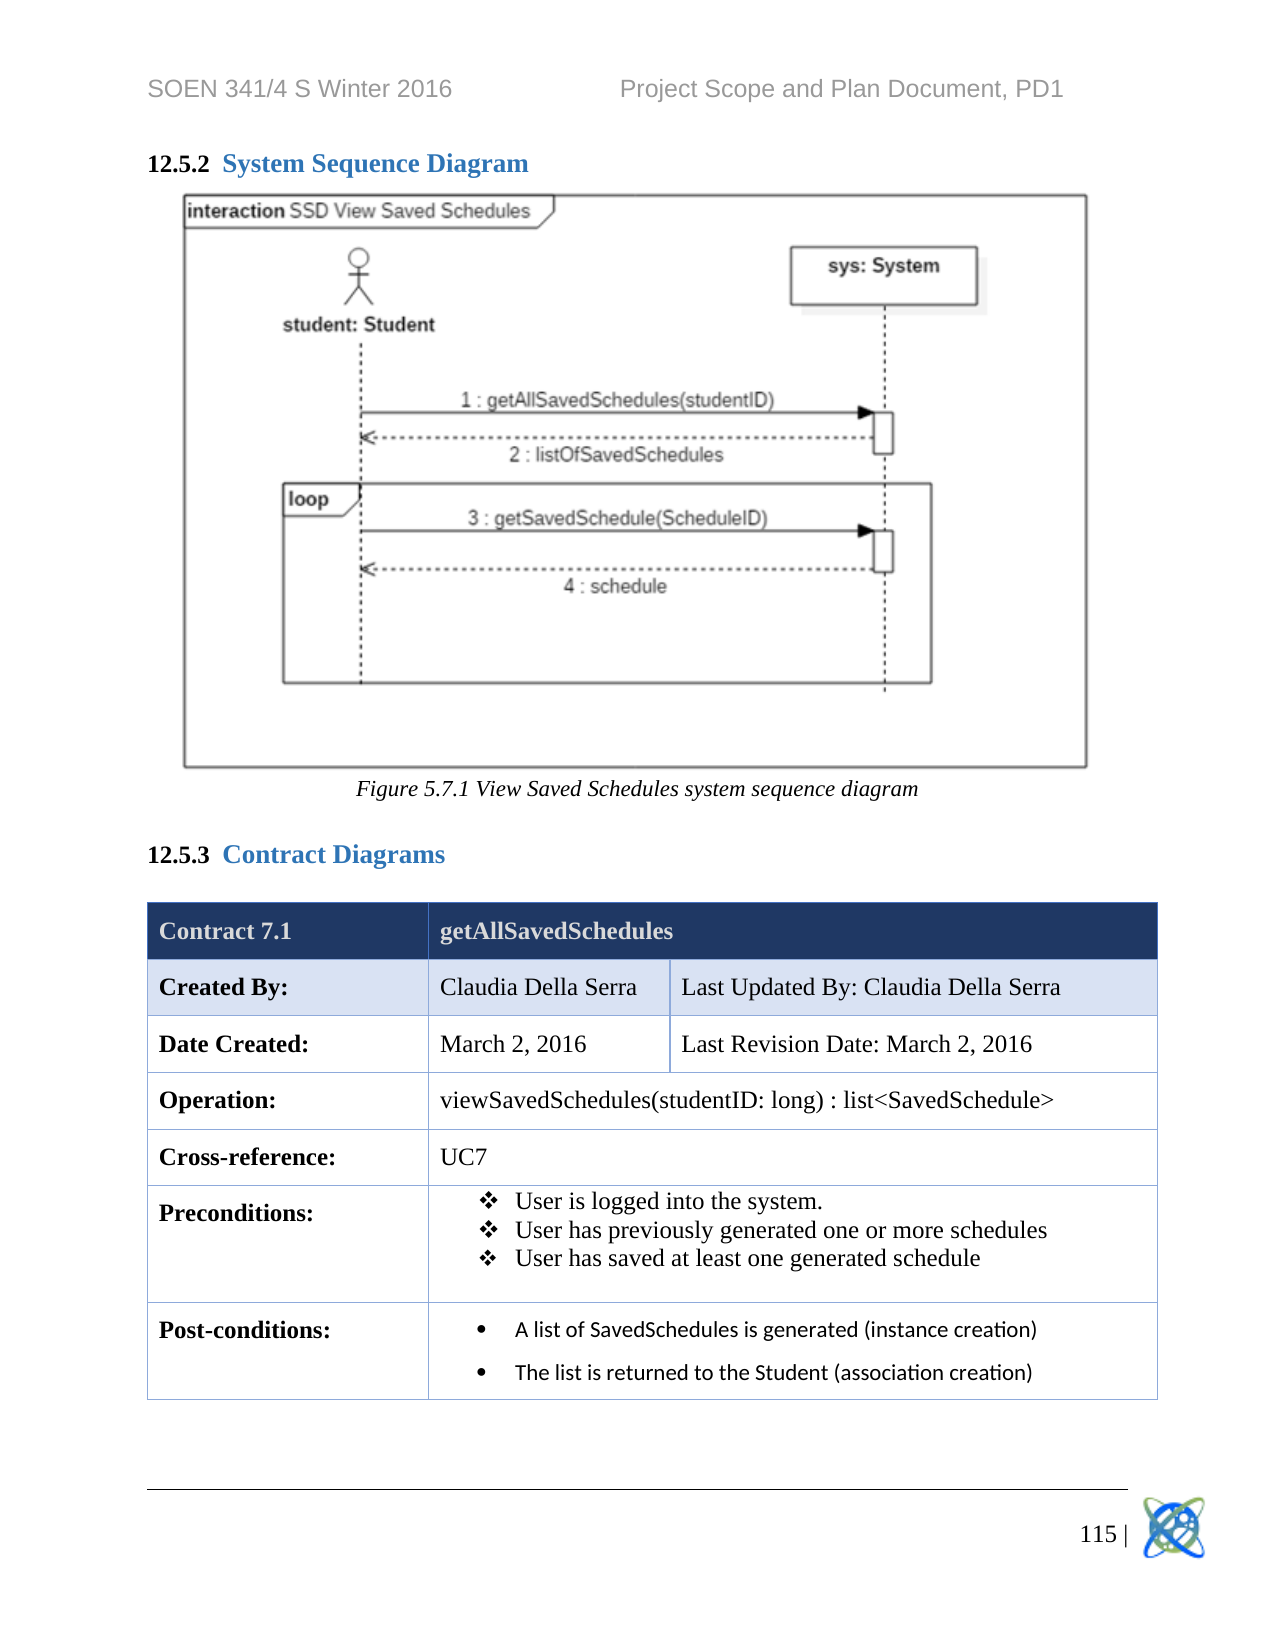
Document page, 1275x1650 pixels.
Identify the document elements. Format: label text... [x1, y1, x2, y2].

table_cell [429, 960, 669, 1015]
picture [181, 184, 1094, 775]
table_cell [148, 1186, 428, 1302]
picture [1123, 1490, 1224, 1566]
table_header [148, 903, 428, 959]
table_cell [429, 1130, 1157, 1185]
text System Sequence Diagram [147, 147, 1128, 178]
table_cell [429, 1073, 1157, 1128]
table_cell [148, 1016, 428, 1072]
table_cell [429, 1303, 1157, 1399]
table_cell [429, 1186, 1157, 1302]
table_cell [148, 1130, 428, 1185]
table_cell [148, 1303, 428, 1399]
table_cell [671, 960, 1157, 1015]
text Contract Diagrams [147, 838, 1128, 869]
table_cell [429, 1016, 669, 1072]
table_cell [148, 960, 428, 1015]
text Figure 5.7.1 View Saved Schedules system sequence diagram [147, 774, 1128, 801]
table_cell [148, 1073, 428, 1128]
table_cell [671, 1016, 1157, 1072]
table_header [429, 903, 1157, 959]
